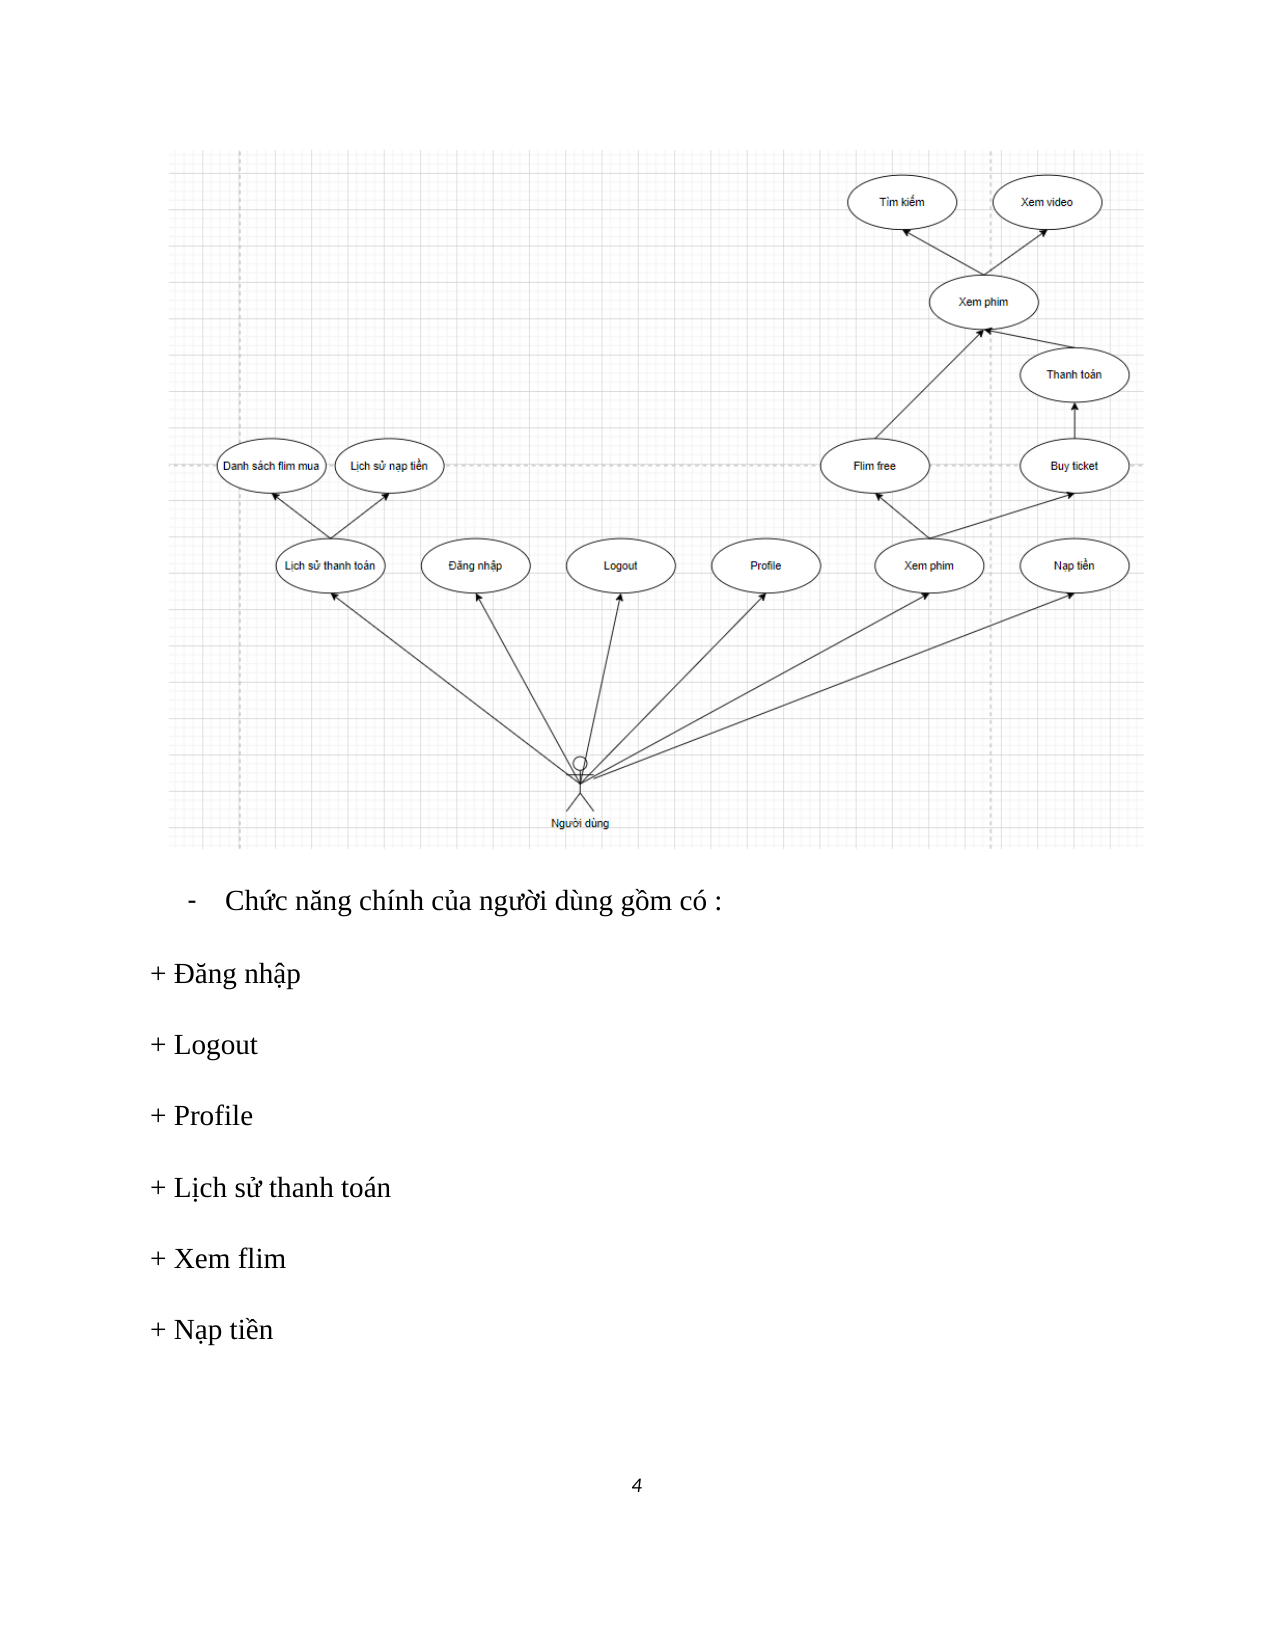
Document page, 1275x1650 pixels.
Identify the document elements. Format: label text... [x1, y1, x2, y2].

text + Logout [150, 1027, 1125, 1061]
text + Lịch sử thanh toán [150, 1170, 1125, 1203]
text + Đăng nhập [150, 956, 1125, 990]
list Chức năng chính của người dùng gồm có : [187, 882, 1125, 918]
text + Nạp tiền [150, 1312, 1125, 1346]
text + Profile [150, 1098, 1125, 1132]
text + Xem flim [150, 1241, 1125, 1274]
